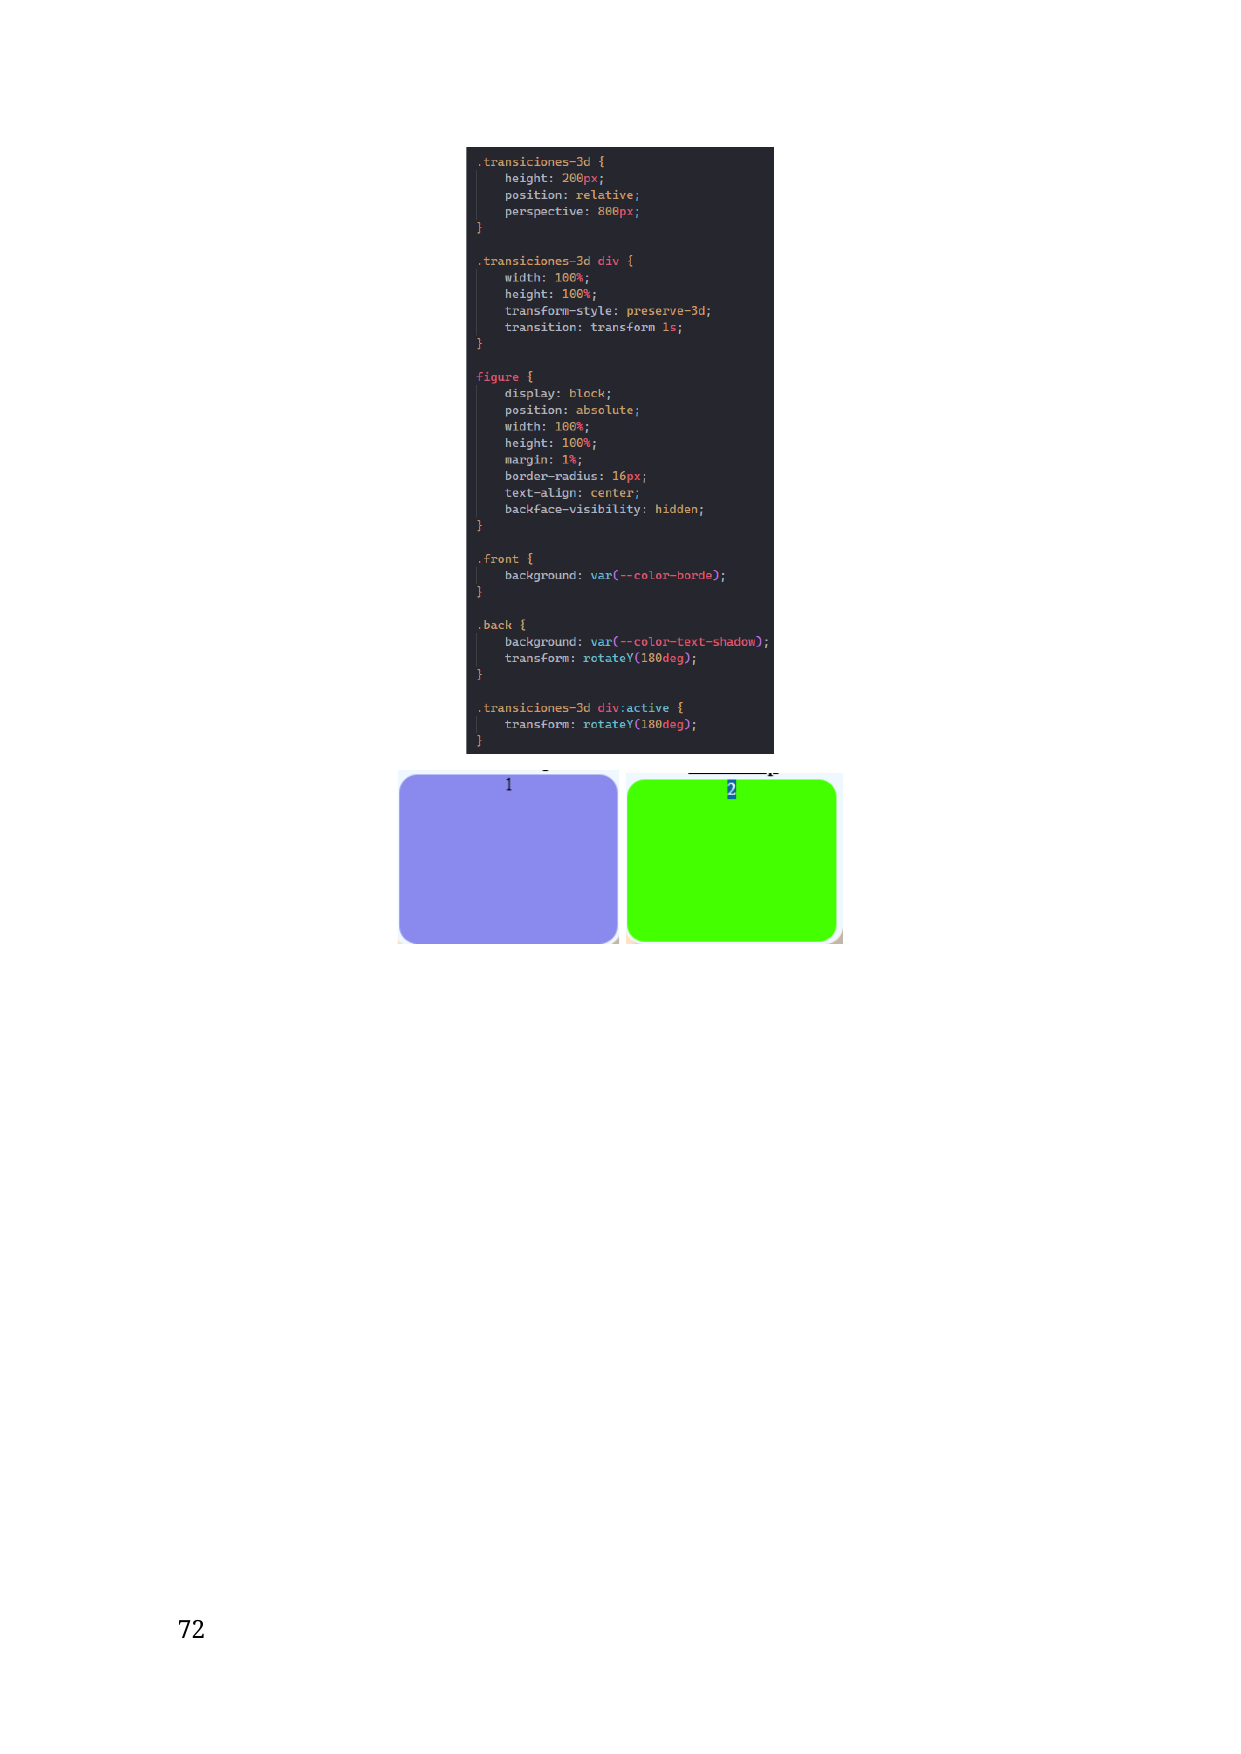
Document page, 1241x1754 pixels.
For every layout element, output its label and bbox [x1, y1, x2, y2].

picture [397, 770, 620, 944]
picture [625, 773, 843, 944]
picture [466, 147, 774, 754]
